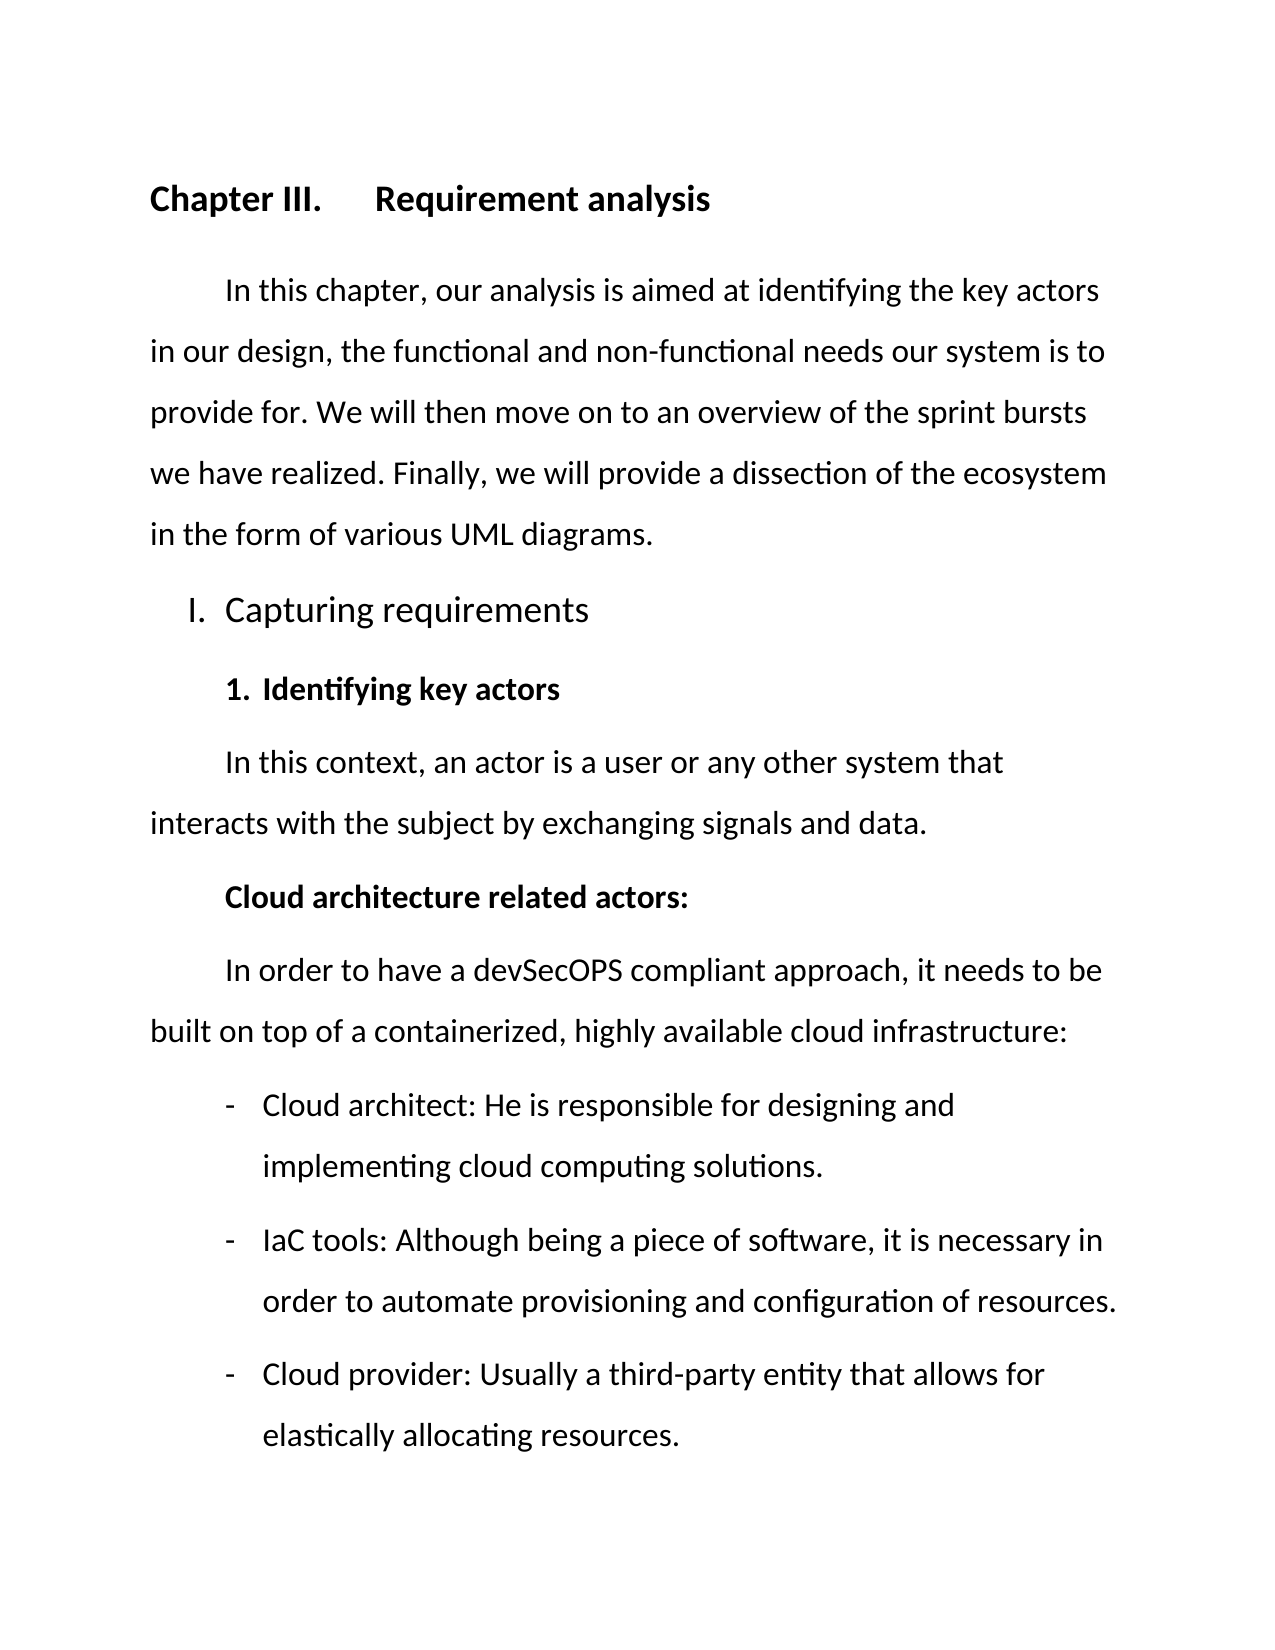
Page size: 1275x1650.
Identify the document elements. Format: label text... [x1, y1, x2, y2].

text In order to have a devSecOPS compliant approach, it needs to be built on top of a containerized, highly available cloud infrastructure: [150, 949, 1125, 1051]
text Identifying key actors [225, 668, 1125, 708]
list IaC tools: Although being a piece of software, it is necessary in order to automate provisioning and configuration of resources. [225, 1218, 1125, 1320]
text Requirement analysis [150, 175, 1125, 221]
text Capturing requirements [187, 586, 1125, 632]
text In this context, an actor is a user or any other system that interacts with the subject by exchanging signals and data. [150, 741, 1125, 843]
text In this chapter, our analysis is aimed at identifying the key actors in our design, the functional and non-functional needs our system is to provide for. We will then move on to an overview of the sprint bursts we have realized. Finally, we will provide a dissection of the ecosystem in the form of various UML diagrams. [150, 269, 1125, 554]
text Cloud architecture related actors: [150, 876, 1125, 917]
list Cloud architect: He is responsible for designing and implementing cloud computing solutions. [225, 1084, 1125, 1186]
list Cloud provider: Usually a third-party entity that allows for elastically allocating resources. [225, 1353, 1125, 1455]
